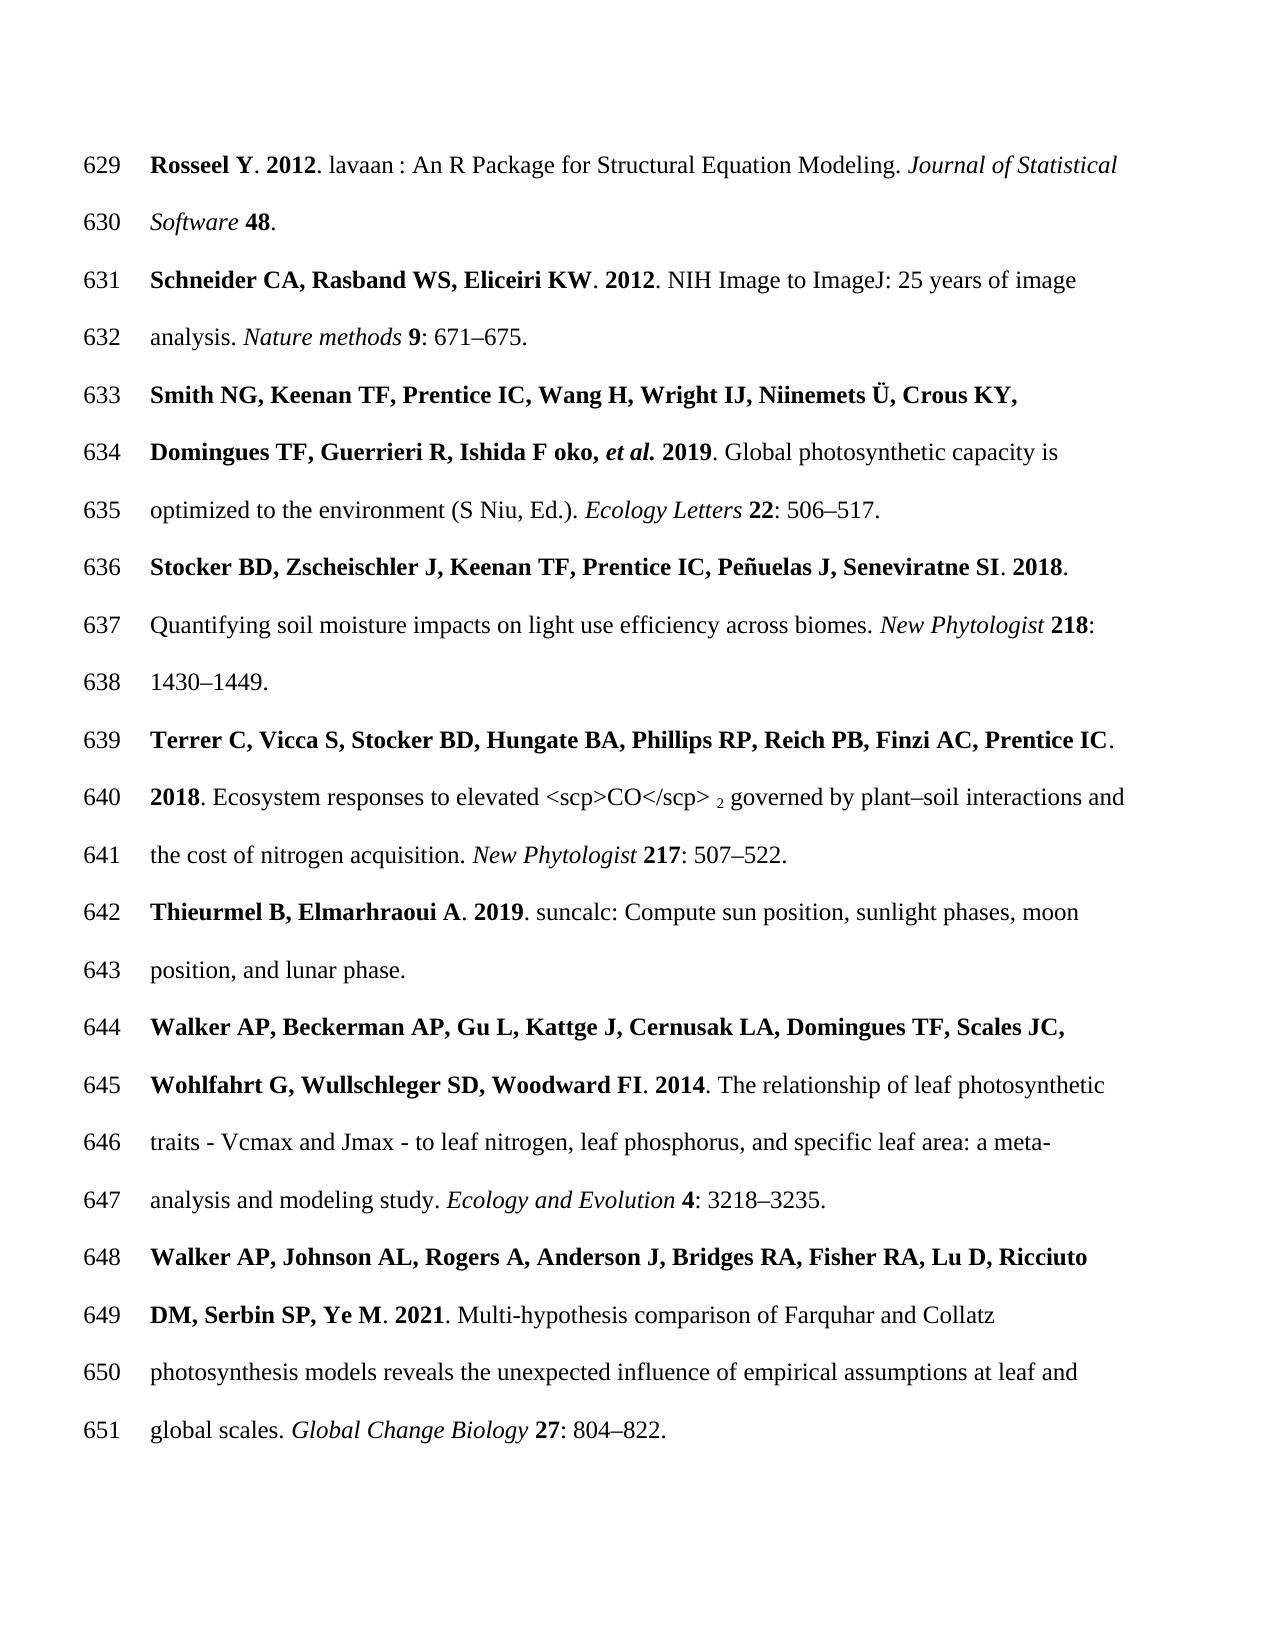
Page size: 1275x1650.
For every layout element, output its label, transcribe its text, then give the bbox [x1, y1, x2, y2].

text Walker AP, Beckerman AP, Gu L, Kattge J, Cernusak LA, Domingues TF, Scales JC, Wohlfahrt G, Wullschleger SD, Woodward FI. 2014. The relationship of leaf photosynthetic traits - Vcmax and Jmax - to leaf nitrogen, leaf phosphorus, and specific leaf area: a meta-analysis and modeling study. Ecology and Evolution 4: 3218–3235. [150, 1012, 1125, 1214]
text Thieurmel B, Elmarhraoui A. 2019. suncalc: Compute sun position, sunlight phases, moon position, and lunar phase. [150, 897, 1125, 984]
text Walker AP, Johnson AL, Rogers A, Anderson J, Bridges RA, Fisher RA, Lu D, Ricciuto DM, Serbin SP, Ye M. 2021. Multi‐hypothesis comparison of Farquhar and Collatz photosynthesis models reveals the unexpected influence of empirical assumptions at leaf and global scales. Global Change Biology 27: 804–822. [150, 1242, 1125, 1444]
text Schneider CA, Rasband WS, Eliceiri KW. 2012. NIH Image to ImageJ: 25 years of image analysis. Nature methods 9: 671–675. [150, 265, 1125, 351]
text Smith NG, Keenan TF, Prentice IC, Wang H, Wright IJ, Niinemets Ü, Crous KY, Domingues TF, Guerrieri R, Ishida F oko, et al. 2019. Global photosynthetic capacity is optimized to the environment (S Niu, Ed.). Ecology Letters 22: 506–517. [150, 380, 1125, 524]
text Terrer C, Vicca S, Stocker BD, Hungate BA, Phillips RP, Reich PB, Finzi AC, Prentice IC. 2018. Ecosystem responses to elevated <scp>CO</scp> 2 governed by plant–soil interactions and the cost of nitrogen acquisition. New Phytologist 217: 507–522. [150, 725, 1125, 869]
text Stocker BD, Zscheischler J, Keenan TF, Prentice IC, Peñuelas J, Seneviratne SI. 2018. Quantifying soil moisture impacts on light use efficiency across biomes. New Phytologist 218: 1430–1449. [150, 552, 1125, 696]
text Rosseel Y. 2012. lavaan : An R Package for Structural Equation Modeling. Journal of Statistical Software 48. [150, 150, 1125, 236]
